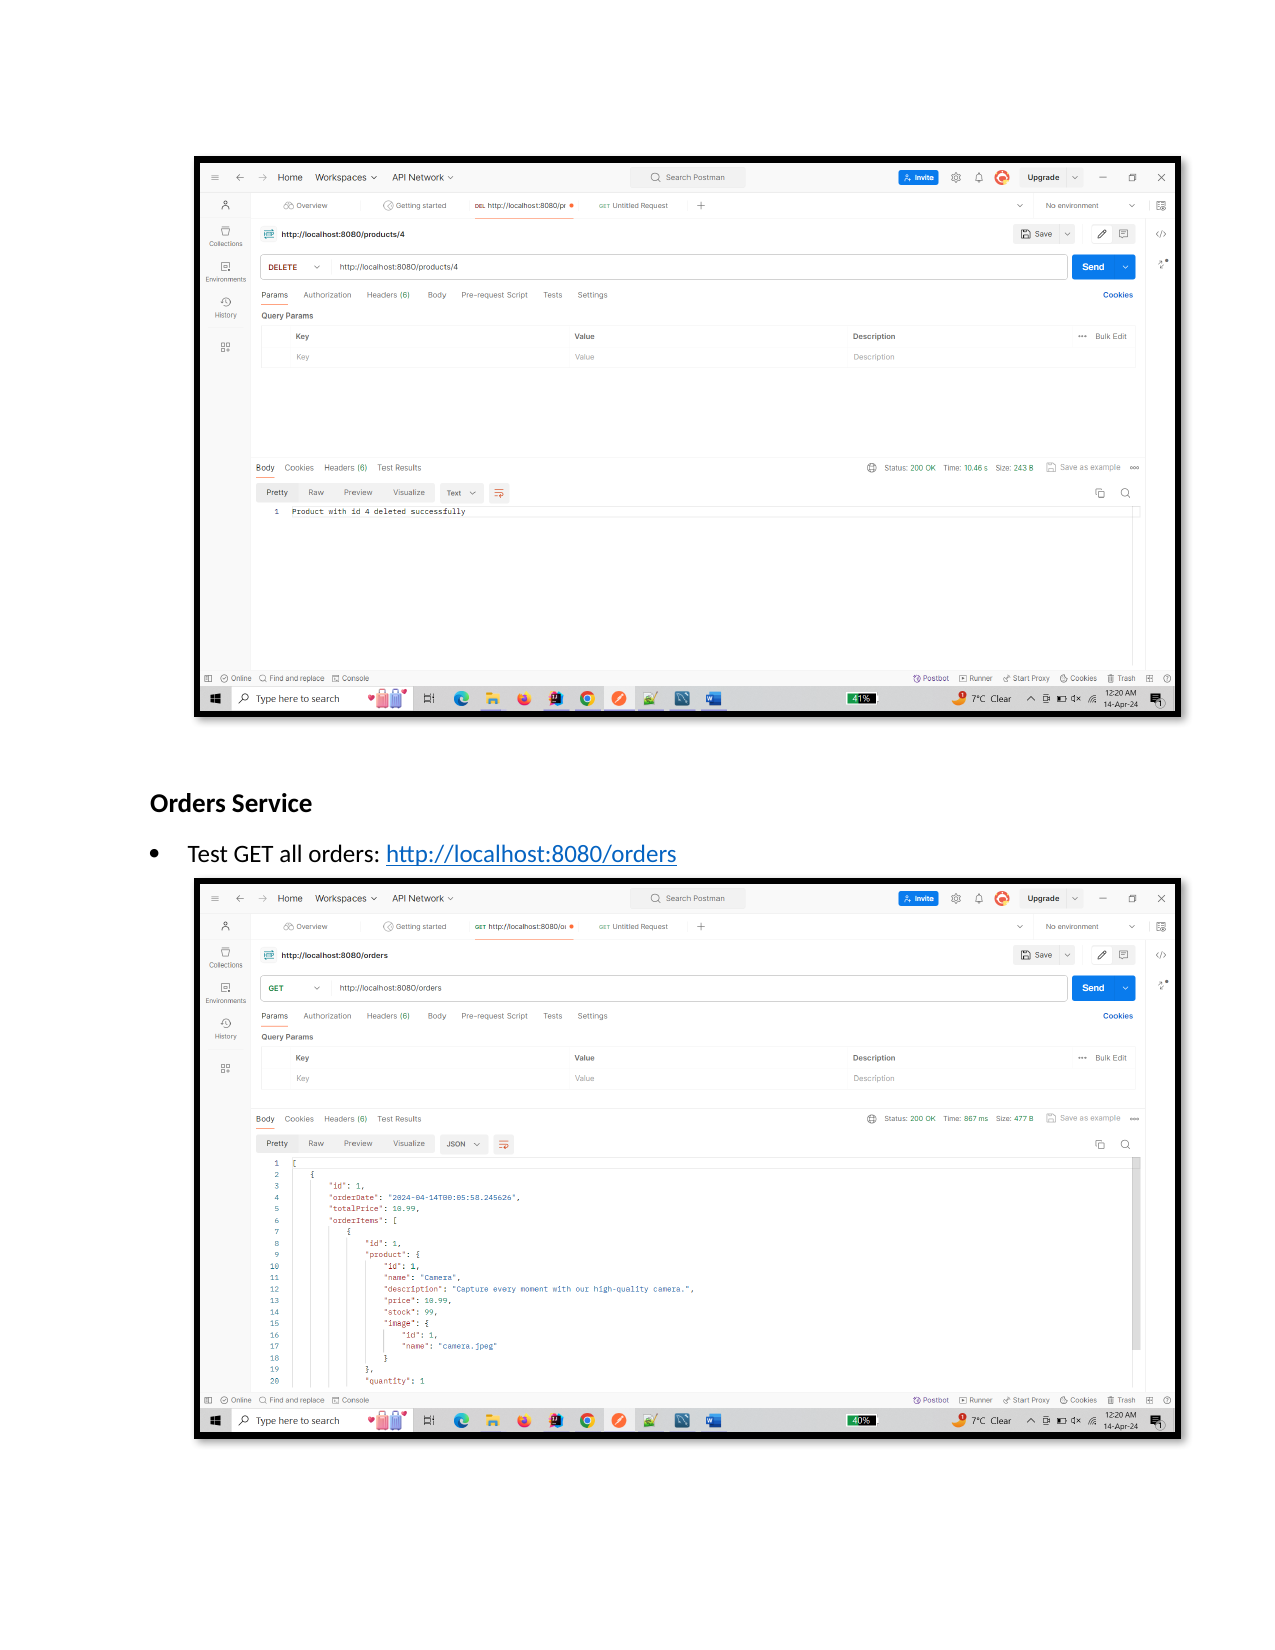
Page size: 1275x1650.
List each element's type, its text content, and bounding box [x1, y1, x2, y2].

text Orders Service [150, 786, 1125, 819]
list Test GET all orders: http://localhost:8080/orders [150, 838, 1125, 869]
picture [200, 163, 1175, 711]
picture [200, 884, 1175, 1432]
